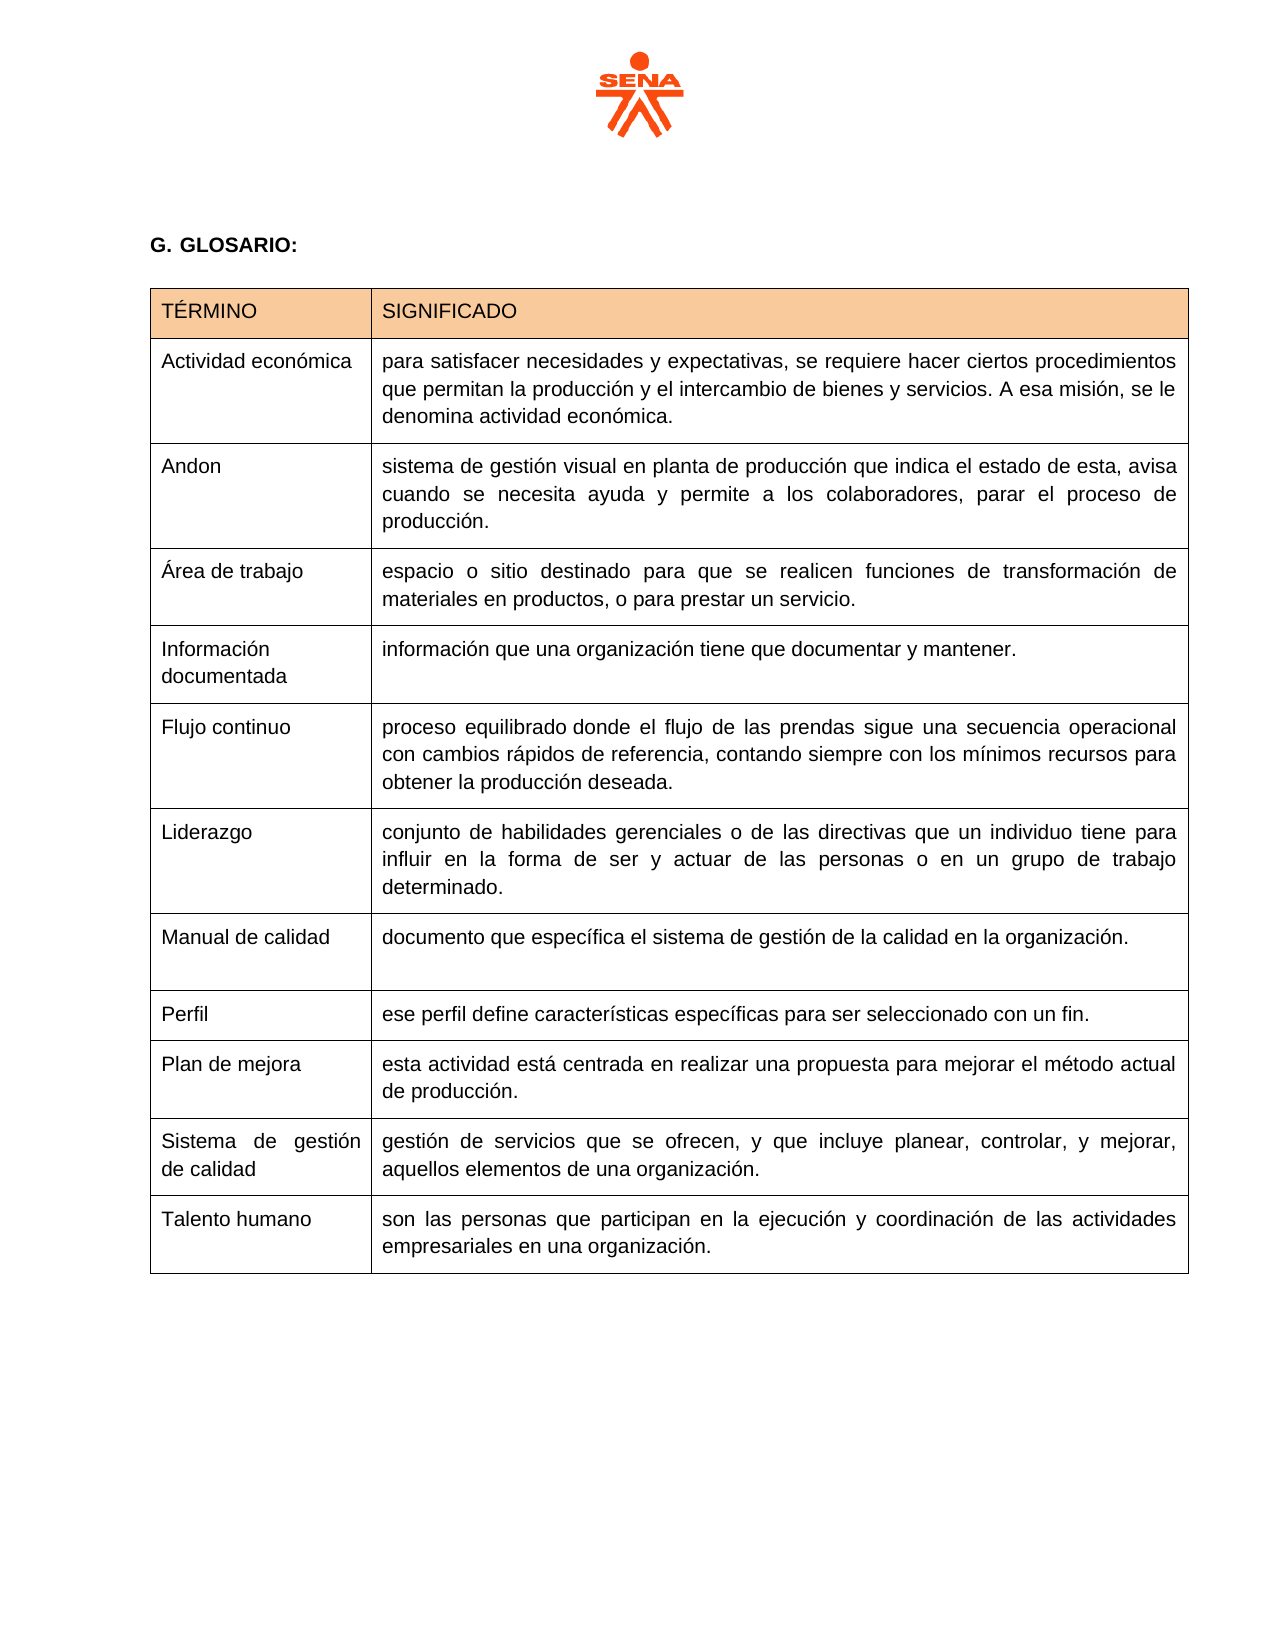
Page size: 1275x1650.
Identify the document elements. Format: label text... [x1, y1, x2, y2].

list GLOSARIO: [150, 232, 1125, 256]
picture [585, 48, 690, 142]
table_cell son las personas que participan en la ejecución y coordinación de las actividades empresariales en una organización. [372, 1196, 1188, 1273]
table_header SIGNIFICADO [372, 289, 1188, 338]
table_cell sistema de gestión visual en planta de producción que indica el estado de esta, avisa cuando se necesita ayuda y permite a los colaboradores, parar el proceso de producción. [372, 444, 1188, 548]
table_cell Perfil [151, 991, 371, 1040]
table_cell Área de trabajo [151, 549, 371, 625]
table_cell Actividad económica [151, 339, 371, 443]
table_cell información que una organización tiene que documentar y mantener. [372, 626, 1188, 703]
table_cell Sistema de gestión de calidad [151, 1119, 371, 1195]
table_cell gestión de servicios que se ofrecen, y que incluye planear, controlar, y mejorar, aquellos elementos de una organización. [372, 1119, 1188, 1195]
table_cell esta actividad está centrada en realizar una propuesta para mejorar el método actual de producción. [372, 1041, 1188, 1118]
table_cell Andon [151, 444, 371, 548]
table_cell Liderazgo [151, 809, 371, 913]
table_header TÉRMINO [151, 289, 371, 338]
table_cell Información documentada [151, 626, 371, 703]
table_cell ese perfil define características específicas para ser seleccionado con un fin. [372, 991, 1188, 1040]
table_cell Talento humano [151, 1196, 371, 1273]
table_cell para satisfacer necesidades y expectativas, se requiere hacer ciertos procedimientos que permitan la producción y el intercambio de bienes y servicios. A esa misión, se le denomina actividad económica. [372, 339, 1188, 443]
table_cell documento que específica el sistema de gestión de la calidad en la organización. [372, 914, 1188, 990]
table_cell espacio o sitio destinado para que se realicen funciones de transformación de materiales en productos, o para prestar un servicio. [372, 549, 1188, 625]
table_cell Flujo continuo [151, 704, 371, 808]
table_cell proceso equilibrado donde el flujo de las prendas sigue una secuencia operacional con cambios rápidos de referencia, contando siempre con los mínimos recursos para obtener la producción deseada. [372, 704, 1188, 808]
table_cell Manual de calidad [151, 914, 371, 990]
table_cell conjunto de habilidades gerenciales o de las directivas que un individuo tiene para influir en la forma de ser y actuar de las personas o en un grupo de trabajo determinado. [372, 809, 1188, 913]
table_cell Plan de mejora [151, 1041, 371, 1118]
